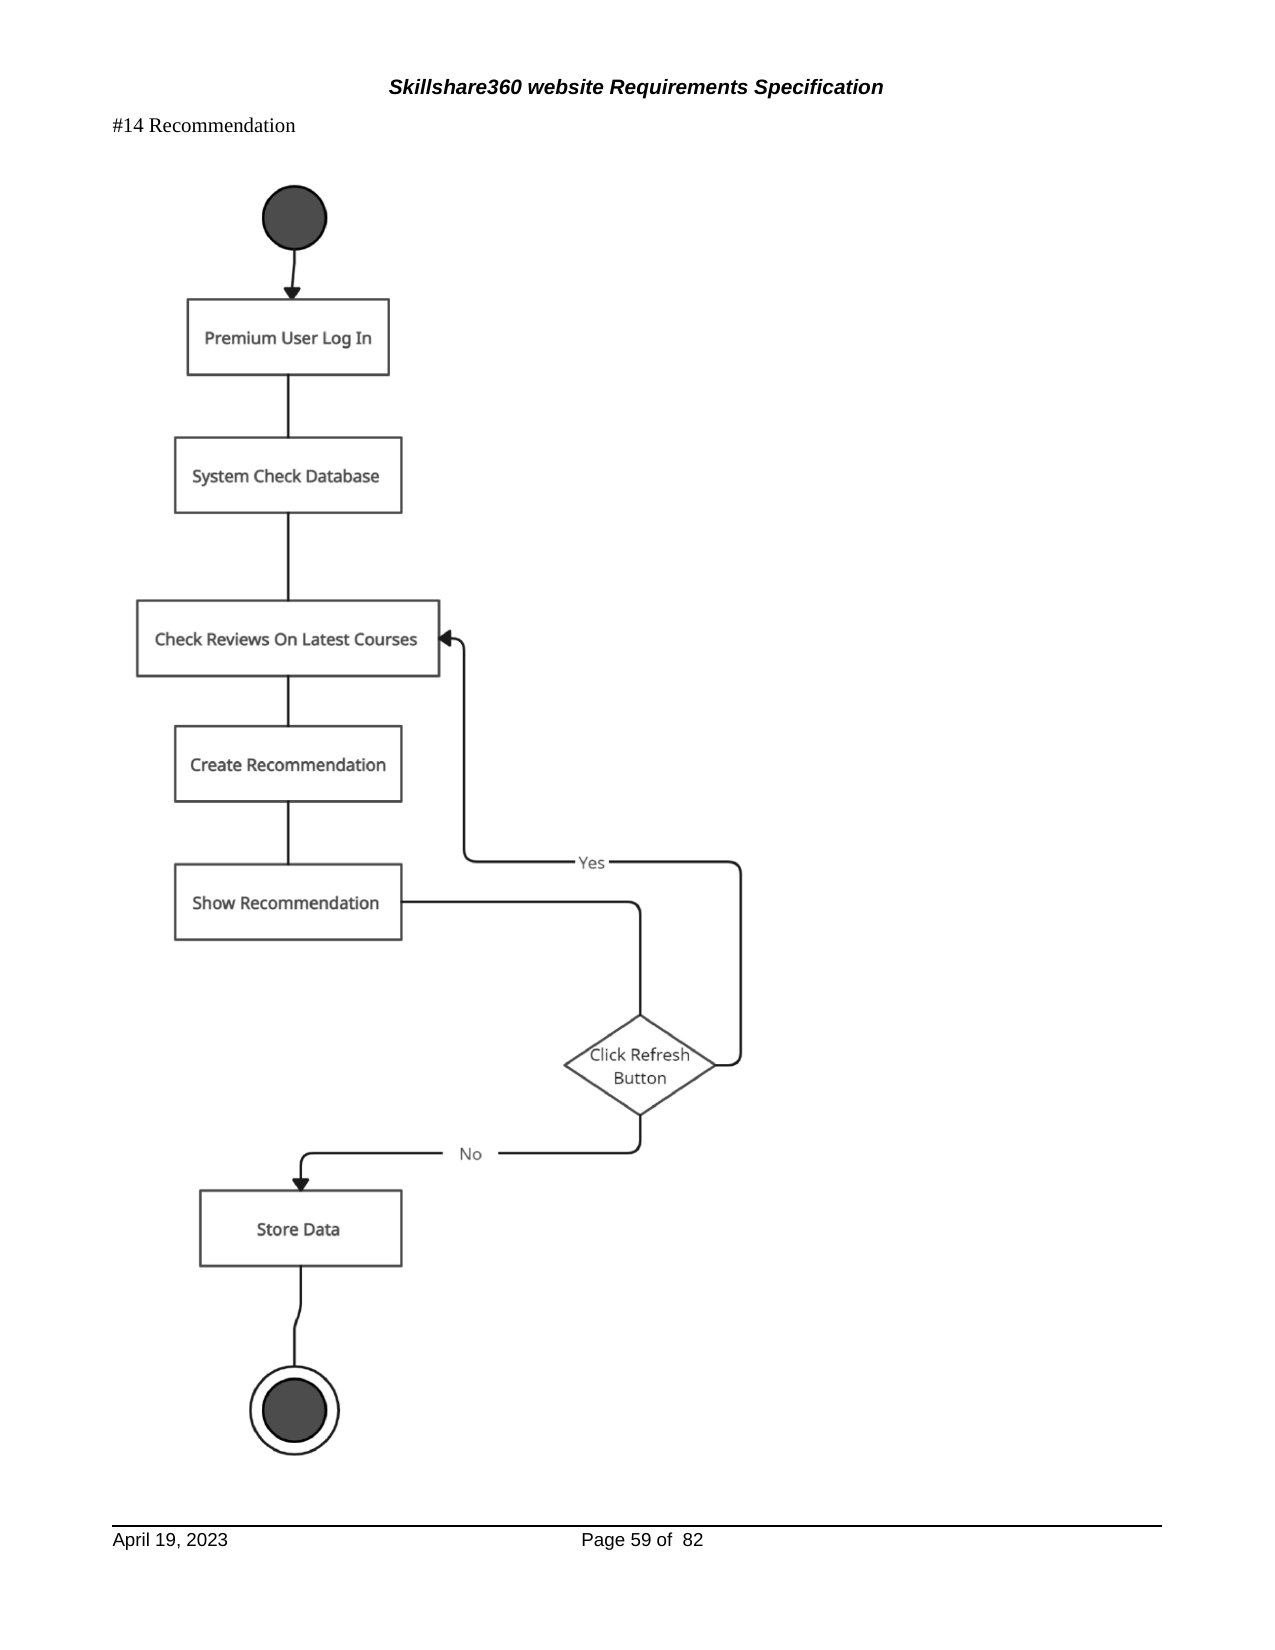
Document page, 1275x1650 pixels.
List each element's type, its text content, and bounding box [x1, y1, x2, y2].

picture [112, 161, 765, 1479]
text #14 Recommendation [112, 112, 1162, 137]
